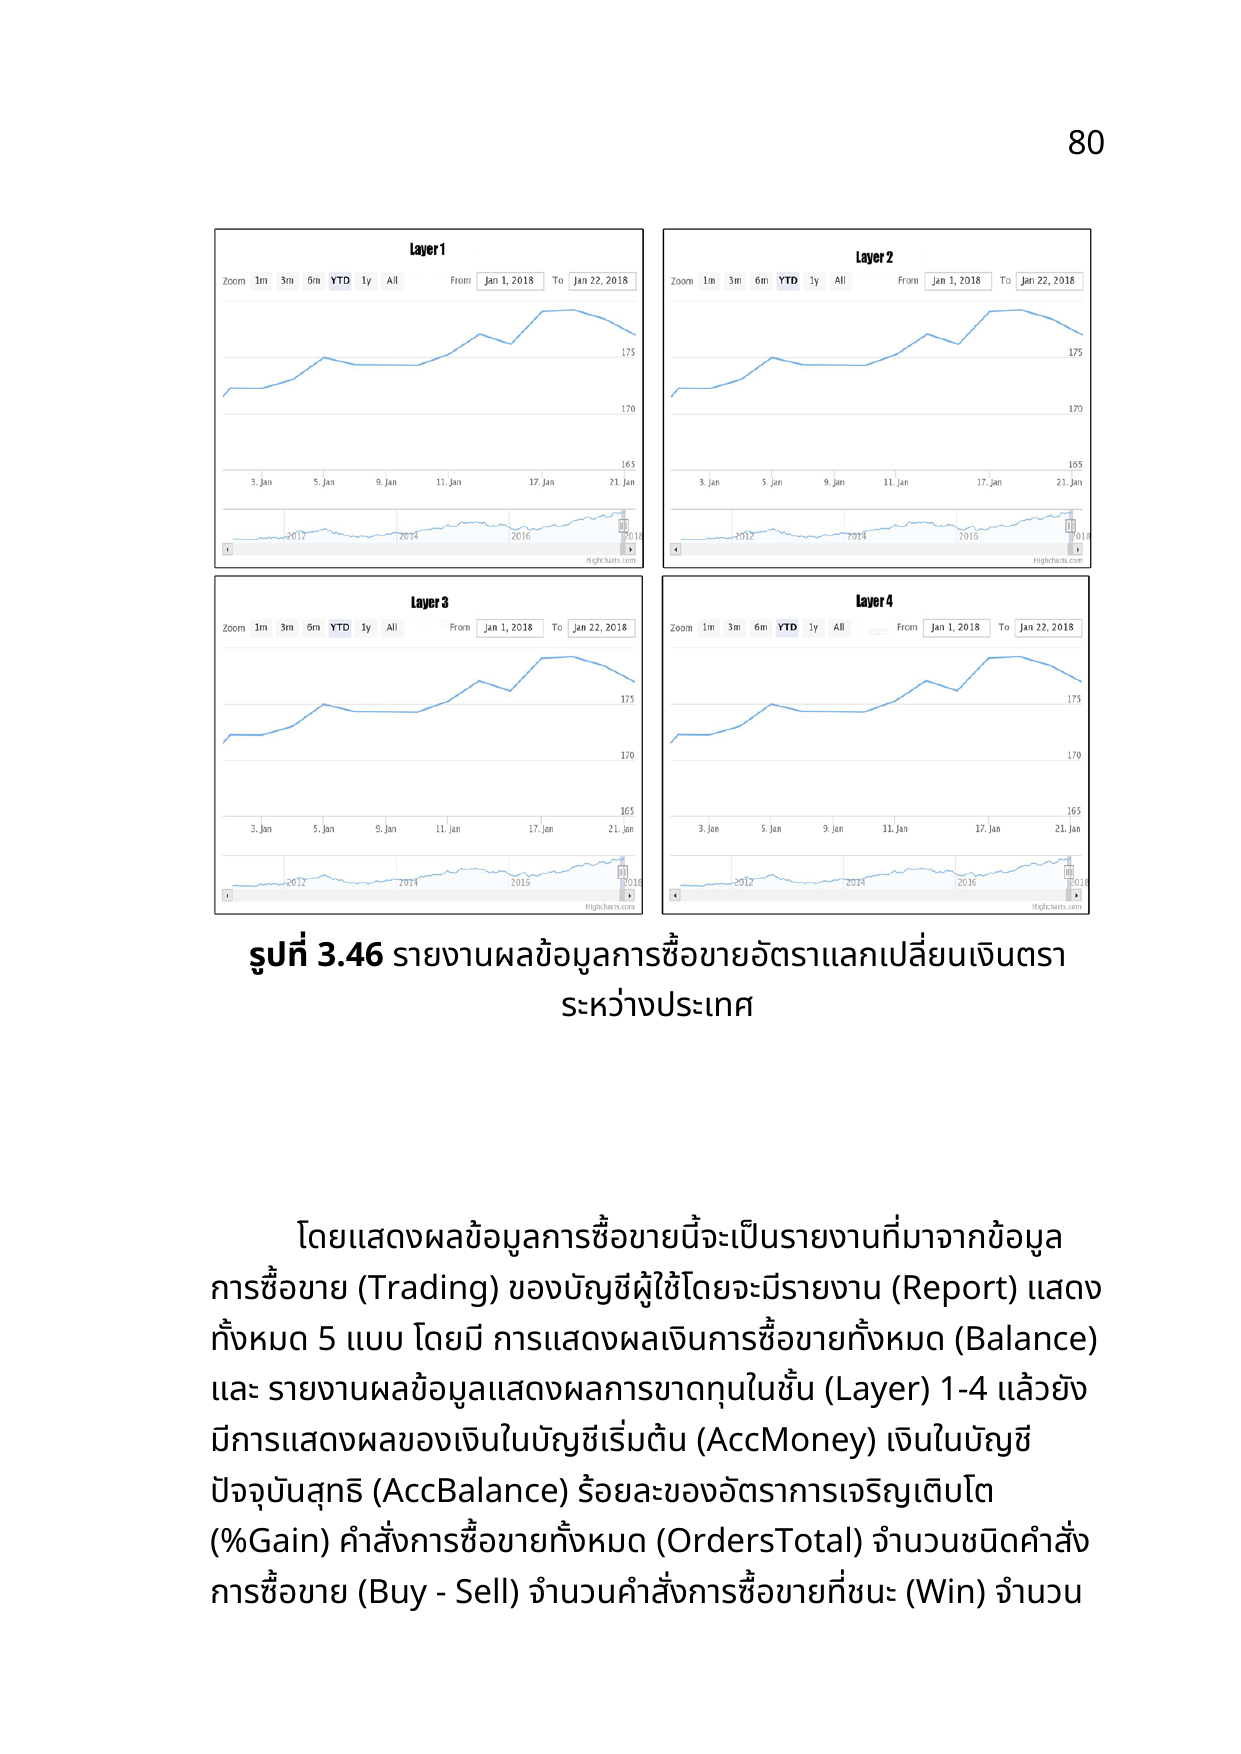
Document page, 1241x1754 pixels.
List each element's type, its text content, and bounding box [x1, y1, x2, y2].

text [210, 1213, 1105, 1618]
picture [210, 225, 1095, 919]
text รูปที่ 3.46 รายงานผลข้อมูลการซื้อขายอัตราแลกเปลี่ยนเงินตราระหว่างประเทศ [210, 931, 1105, 1032]
